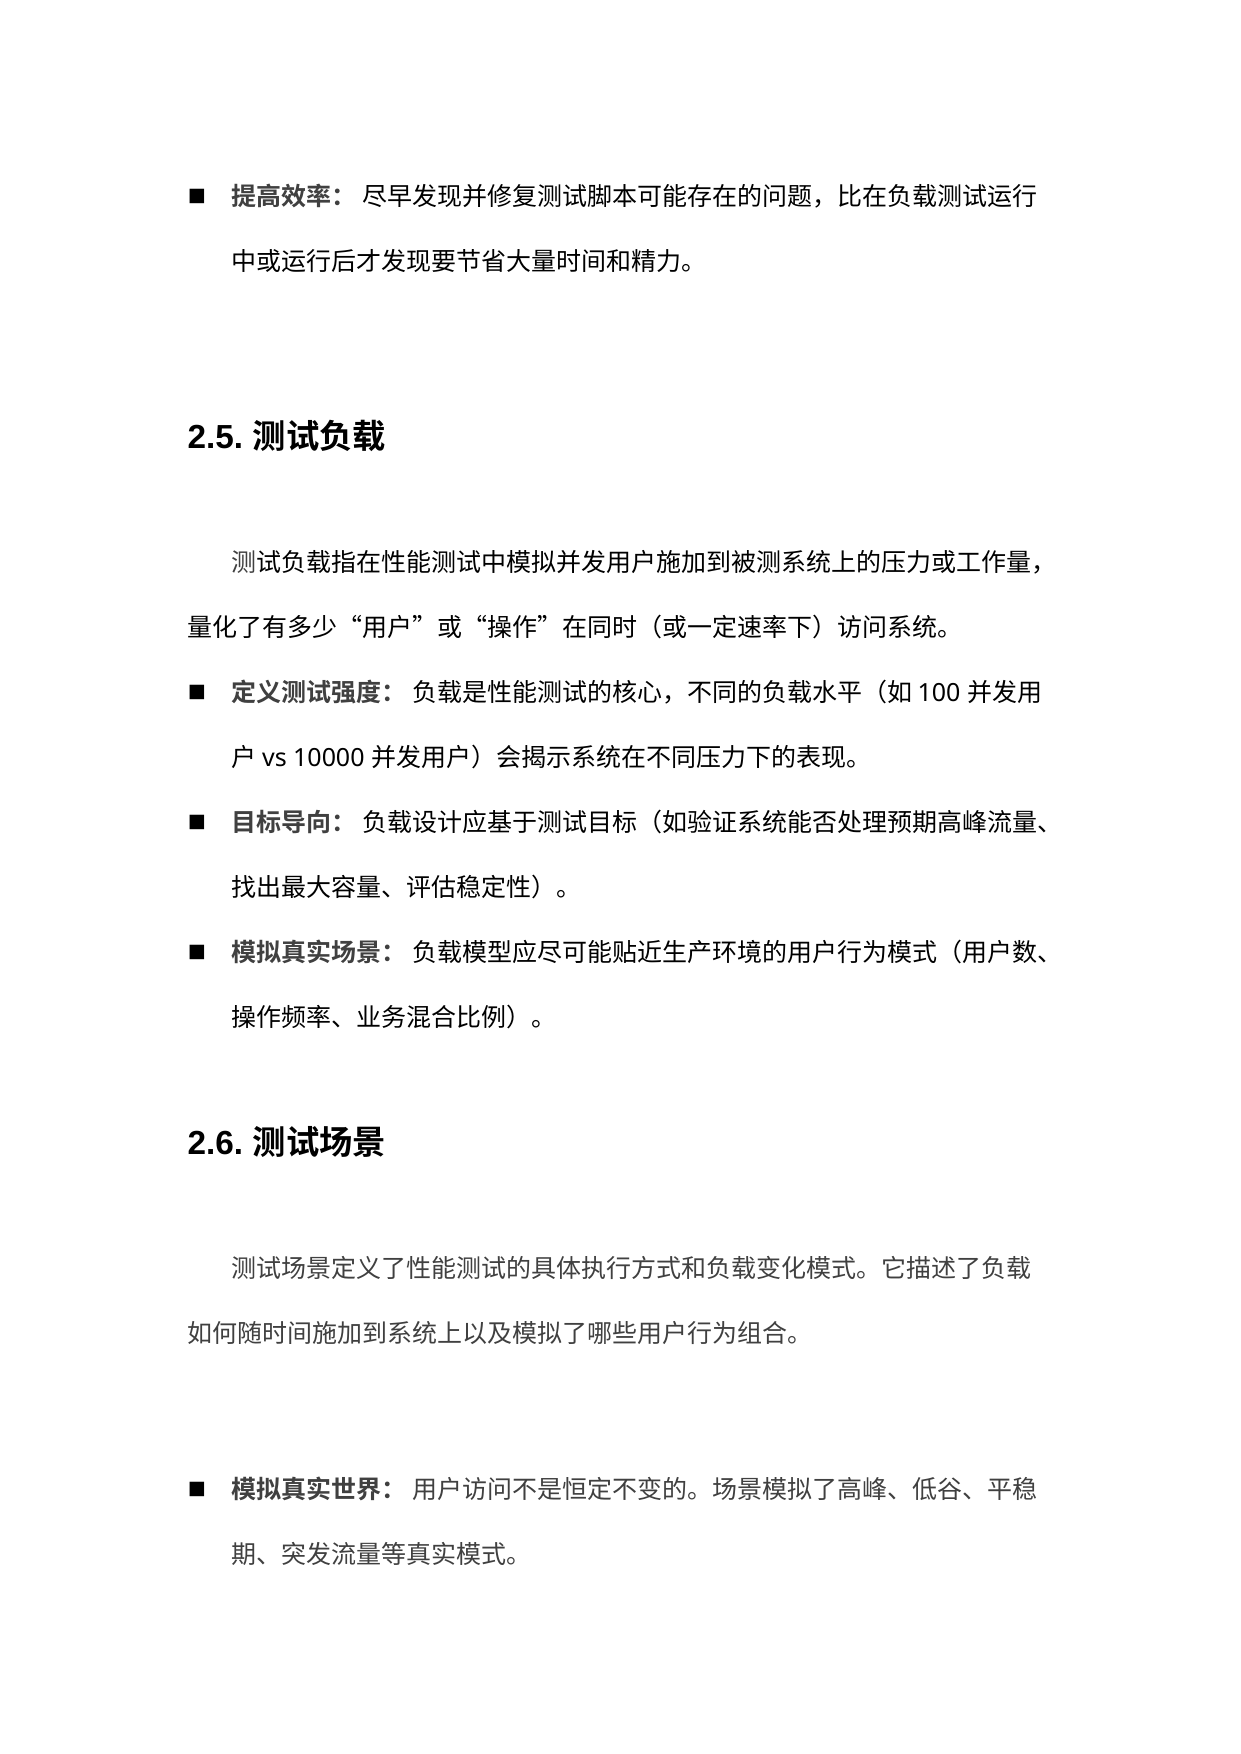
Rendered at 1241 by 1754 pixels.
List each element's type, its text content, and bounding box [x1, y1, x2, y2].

list 目标导向： 负载设计应基于测试目标（如验证系统能否处理预期高峰流量、找出最大容量、评估稳定性）。 [187, 788, 1053, 918]
subtitle 2.6. 测试场景 [187, 1107, 1053, 1172]
text 测试负载指在性能测试中模拟并发用户施加到被测系统上的压力或工作量，量化了有多少“用户”或“操作”在同时（或一定速率下）访问系统。 [187, 528, 1053, 658]
subtitle 2.5. 测试负载 [187, 401, 1053, 466]
list 模拟真实场景： 负载模型应尽可能贴近生产环境的用户行为模式（用户数、操作频率、业务混合比例）。 [187, 918, 1053, 1048]
list 模拟真实世界： 用户访问不是恒定不变的。场景模拟了高峰、低谷、平稳期、突发流量等真实模式。 [187, 1455, 1053, 1585]
list 定义测试强度： 负载是性能测试的核心，不同的负载水平（如 100 并发用户 vs 10000 并发用户）会揭示系统在不同压力下的表现。 [187, 658, 1053, 788]
text 测试场景定义了性能测试的具体执行方式和负载变化模式。它描述了负载如何随时间施加到系统上以及模拟了哪些用户行为组合。 [187, 1234, 1053, 1364]
list 提高效率： 尽早发现并修复测试脚本可能存在的问题，比在负载测试运行中或运行后才发现要节省大量时间和精力。 [187, 162, 1053, 292]
